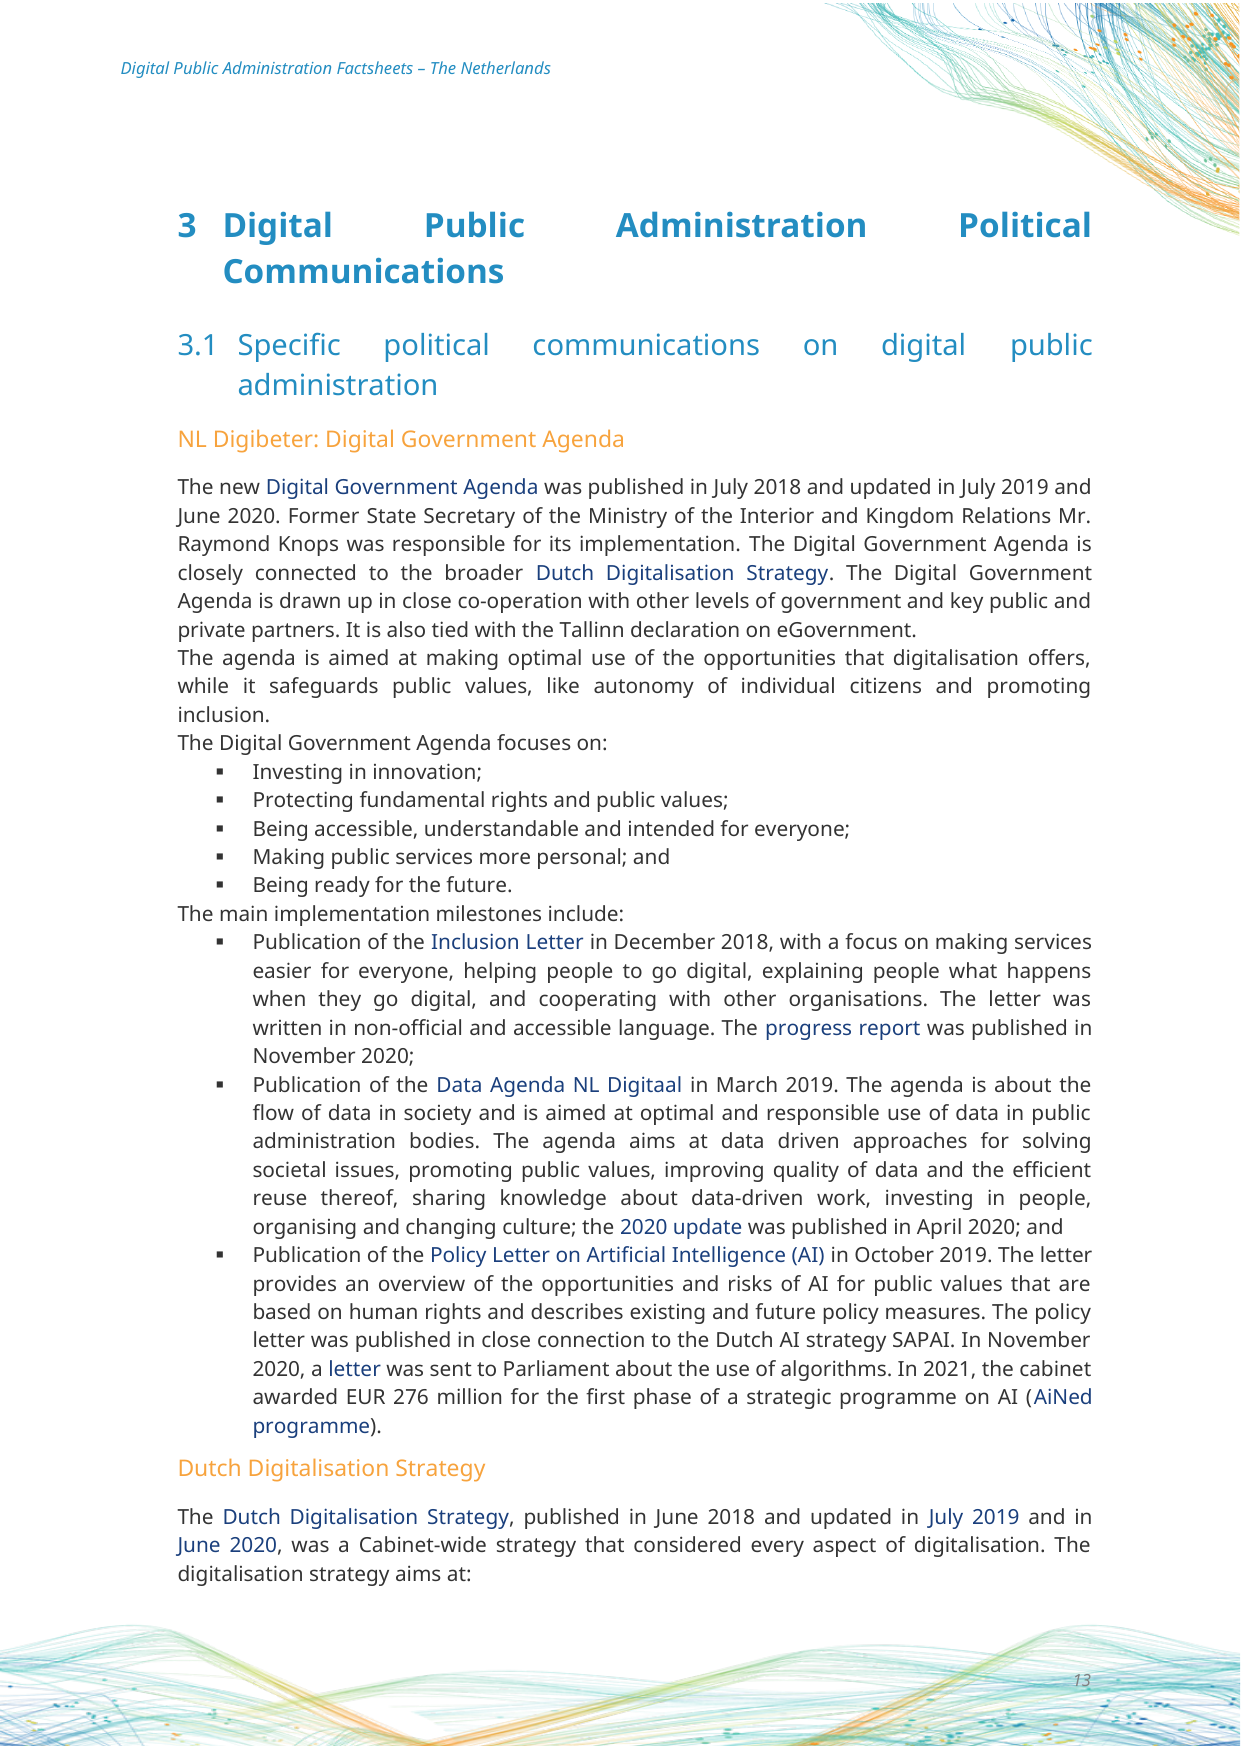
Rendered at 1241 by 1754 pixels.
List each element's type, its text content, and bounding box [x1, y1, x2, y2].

subtitle Digital Public Administration Political Communications [177, 202, 1092, 293]
text The new Digital Government Agenda was published in July 2018 and updated in July 2019 and June 2020. Former State Secretary of the Ministry of the Interior and Kingdom Relations Mr. Raymond Knops was responsible for its implementation. The Digital Government Agenda is closely connected to the broader Dutch Digitalisation Strategy. The Digital Government Agenda is drawn up in close co-operation with other levels of government and key public and private partners. It is also tied with the Tallinn declaration on eGovernment. [177, 472, 1092, 643]
subtitle NL Digibeter: Digital Government Agenda [177, 422, 1092, 454]
picture [814, 3, 1240, 253]
text The Dutch Digitalisation Strategy, published in June 2018 and updated in July 2019 and in June 2020, was a Cabinet-wide strategy that considered every aspect of digitalisation. The digitalisation strategy aims at: [177, 1502, 1092, 1587]
list Making public services more personal; and [215, 842, 1092, 871]
text The main implementation milestones include: [177, 899, 1092, 927]
list Being ready for the future. [215, 871, 1092, 899]
subtitle Specific political communications on digital public administration [177, 324, 1092, 404]
picture [0, 1600, 1241, 1746]
list Publication of the Policy Letter on Artificial Intelligence (AI) in October 2019. The letter provides an overview of the opportunities and risks of AI for public values that are based on human rights and describes existing and future policy measures. The policy letter was published in close connection to the Dutch AI strategy SAPAI. In November 2020, a letter was sent to Parliament about the use of algorithms. In 2021, the cabinet awarded EUR 276 million for the first phase of a strategic programme on AI (AiNed programme). [215, 1240, 1092, 1439]
list Publication of the Data Agenda NL Digitaal in March 2019. The agenda is about the flow of data in society and is aimed at optimal and responsible use of data in public administration bodies. The agenda aims at data driven approaches for solving societal issues, promoting public values, improving quality of data and the efficient reuse thereof, sharing knowledge about data-driven work, investing in people, organising and changing culture; the 2020 update was published in April 2020; and [215, 1070, 1092, 1240]
subtitle Dutch Digitalisation Strategy [177, 1452, 1092, 1483]
list Being accessible, understandable and intended for everyone; [215, 814, 1092, 842]
list Publication of the Inclusion Letter in December 2018, with a focus on making services easier for everyone, helping people to go digital, explaining people what happens when they go digital, and cooperating with other organisations. The letter was written in non-official and accessible language. The progress report was published in November 2020; [215, 927, 1092, 1070]
list Protecting fundamental rights and public values; [215, 785, 1092, 814]
list Investing in innovation; [215, 757, 1092, 785]
text The Digital Government Agenda focuses on: [177, 728, 1092, 757]
text The agenda is aimed at making optimal use of the opportunities that digitalisation offers, while it safeguards public values, like autonomy of individual citizens and promoting inclusion. [177, 643, 1092, 728]
